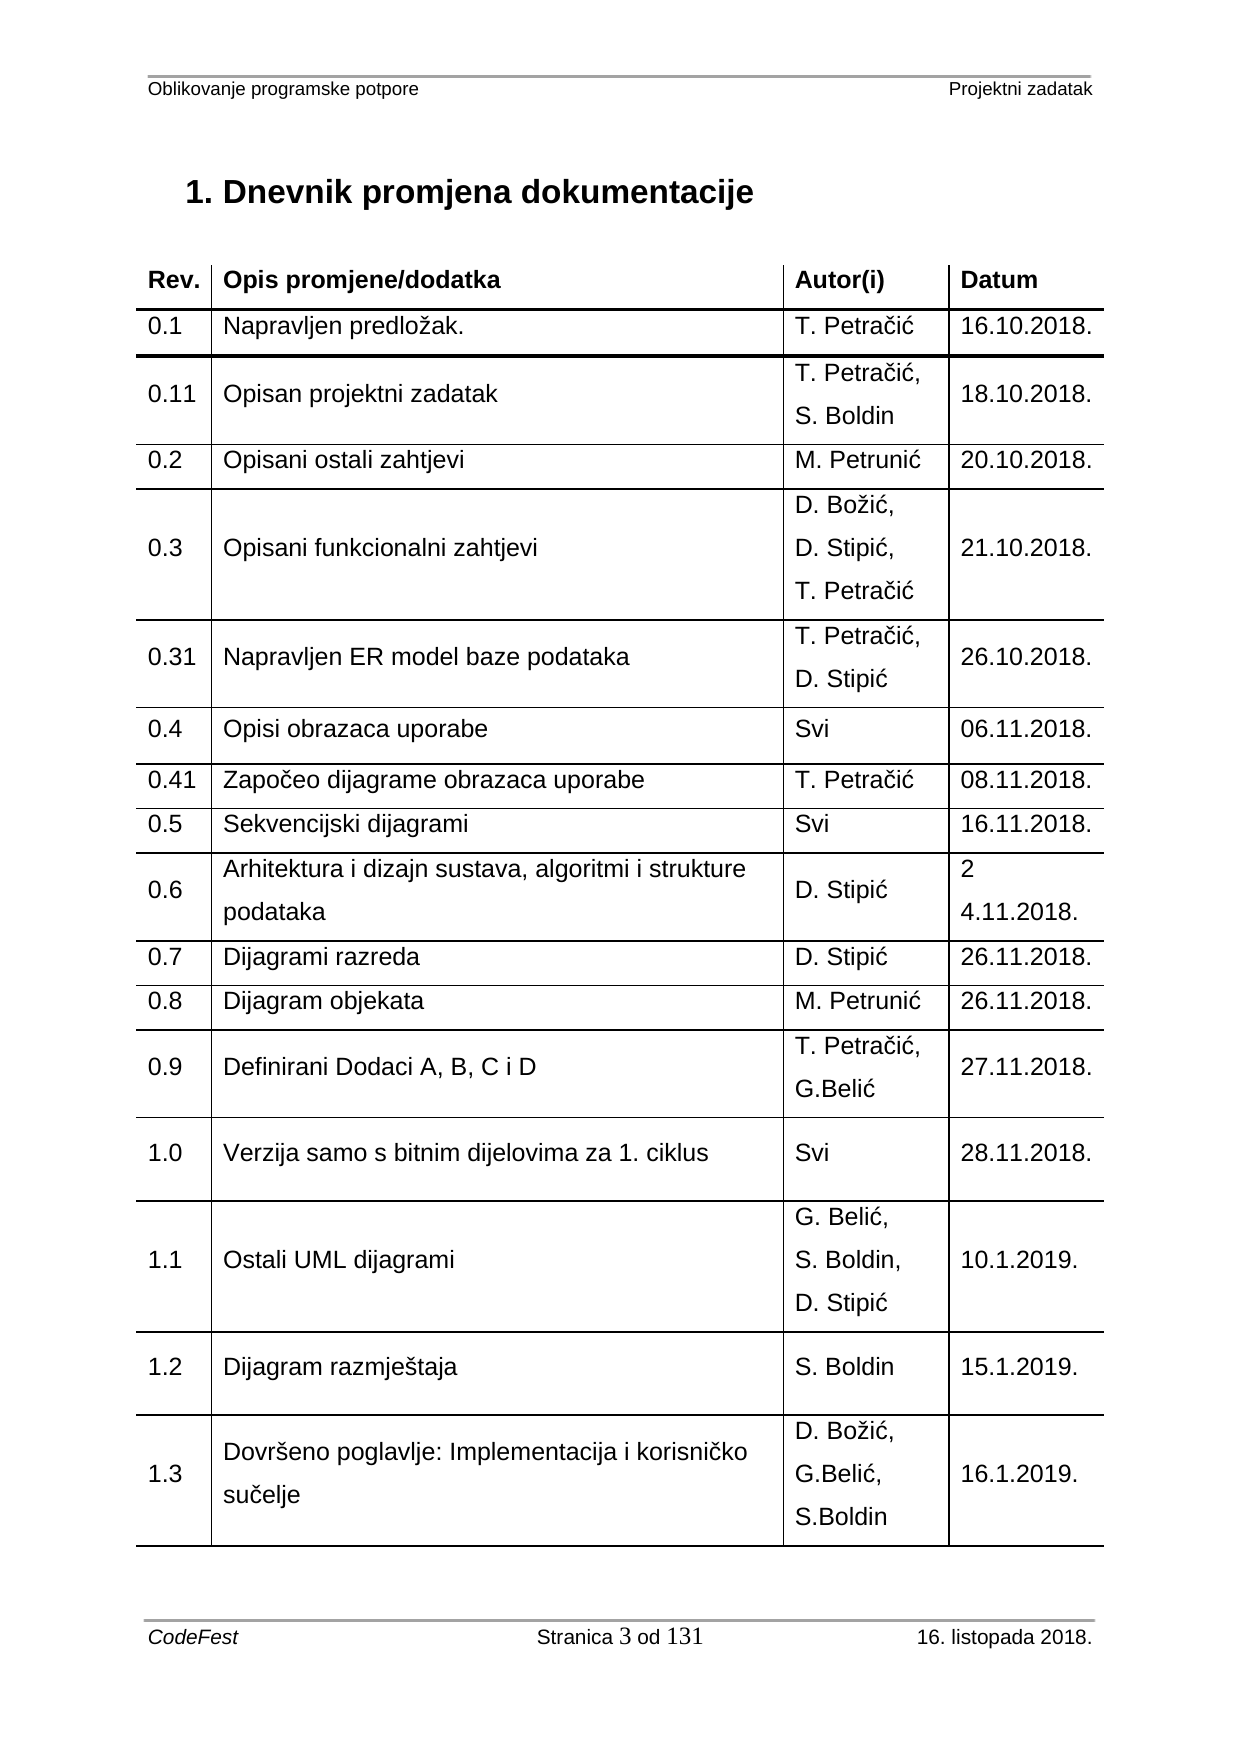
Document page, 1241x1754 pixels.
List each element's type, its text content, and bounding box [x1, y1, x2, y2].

table_cell 26.11.2018. [950, 942, 1104, 984]
table_cell Opisan projektni zadatak [212, 358, 783, 444]
table_cell 0.4 [136, 708, 211, 763]
table_cell 1.2 [136, 1333, 211, 1414]
table_cell 1.3 [136, 1416, 211, 1545]
table_cell Započeo dijagrame obrazaca uporabe [212, 765, 783, 808]
table_cell 08.11.2018. [950, 765, 1104, 808]
table_cell T. Petračić, S. Boldin [784, 358, 948, 444]
subtitle Dnevnik promjena dokumentacije [185, 173, 1093, 211]
table_cell D. Božić, G.Belić, S.Boldin [784, 1416, 948, 1545]
table_cell 18.10.2018. [950, 358, 1104, 444]
table_cell D. Božić, D. Stipić, T. Petračić [784, 490, 948, 619]
table_cell Svi [784, 809, 948, 852]
table_cell 0.11 [136, 358, 211, 444]
table_cell T. Petračić [784, 765, 948, 808]
table_cell Napravljen ER model baze podataka [212, 621, 783, 707]
table_cell 0.8 [136, 986, 211, 1029]
table_cell 0.7 [136, 942, 211, 984]
table_cell 16.10.2018. [950, 311, 1104, 354]
table_cell G. Belić, S. Boldin, D. Stipić [784, 1202, 948, 1331]
table_cell T. Petračić [784, 311, 948, 354]
table_cell Svi [784, 1118, 948, 1200]
table_cell 0.9 [136, 1031, 211, 1117]
table_cell Dijagrami razreda [212, 942, 783, 984]
table_header Rev. [136, 265, 211, 308]
table_cell 26.10.2018. [950, 621, 1104, 707]
table_cell 0.6 [136, 854, 211, 940]
table_cell Opisani funkcionalni zahtjevi [212, 490, 783, 619]
table_cell 26.11.2018. [950, 986, 1104, 1029]
table_cell 21.10.2018. [950, 490, 1104, 619]
table_cell T. Petračić, G.Belić [784, 1031, 948, 1117]
table_cell Dovršeno poglavlje: Implementacija i korisničko sučelje [212, 1416, 783, 1545]
table_cell Definirani Dodaci A, B, C i D [212, 1031, 783, 1117]
table_cell D. Stipić [784, 942, 948, 984]
table_cell Dijagram razmještaja [212, 1333, 783, 1414]
table_cell 16.11.2018. [950, 809, 1104, 852]
table_cell 24.11.2018. [950, 854, 1104, 940]
table_cell M. Petrunić [784, 986, 948, 1029]
table_cell 1.0 [136, 1118, 211, 1200]
table_cell 0.5 [136, 809, 211, 852]
table_cell Verzija samo s bitnim dijelovima za 1. ciklus [212, 1118, 783, 1200]
table_cell 10.1.2019. [950, 1202, 1104, 1331]
table_header Opis promjene/dodatka [212, 265, 783, 308]
table_cell Arhitektura i dizajn sustava, algoritmi i strukture podataka [212, 854, 783, 940]
table_cell 0.2 [136, 445, 211, 488]
table_header Autor(i) [784, 265, 948, 308]
table_cell M. Petrunić [784, 445, 948, 488]
table_cell 1.1 [136, 1202, 211, 1331]
table_cell T. Petračić, D. Stipić [784, 621, 948, 707]
table_cell 16.1.2019. [950, 1416, 1104, 1545]
table_cell 27.11.2018. [950, 1031, 1104, 1117]
table_cell 0.3 [136, 490, 211, 619]
table_cell Napravljen predložak. [212, 311, 783, 354]
table_cell 28.11.2018. [950, 1118, 1104, 1200]
table_cell Ostali UML dijagrami [212, 1202, 783, 1331]
table_cell Dijagram objekata [212, 986, 783, 1029]
table_cell 0.31 [136, 621, 211, 707]
table_cell Opisi obrazaca uporabe [212, 708, 783, 763]
table_cell Opisani ostali zahtjevi [212, 445, 783, 488]
table_header Datum [950, 265, 1104, 308]
table_cell Sekvencijski dijagrami [212, 809, 783, 852]
table_cell 20.10.2018. [950, 445, 1104, 488]
table_cell 15.1.2019. [950, 1333, 1104, 1414]
table_cell 06.11.2018. [950, 708, 1104, 763]
table_cell S. Boldin [784, 1333, 948, 1414]
table_cell 0.41 [136, 765, 211, 808]
table_cell Svi [784, 708, 948, 763]
table_cell 0.1 [136, 311, 211, 354]
table_cell D. Stipić [784, 854, 948, 940]
